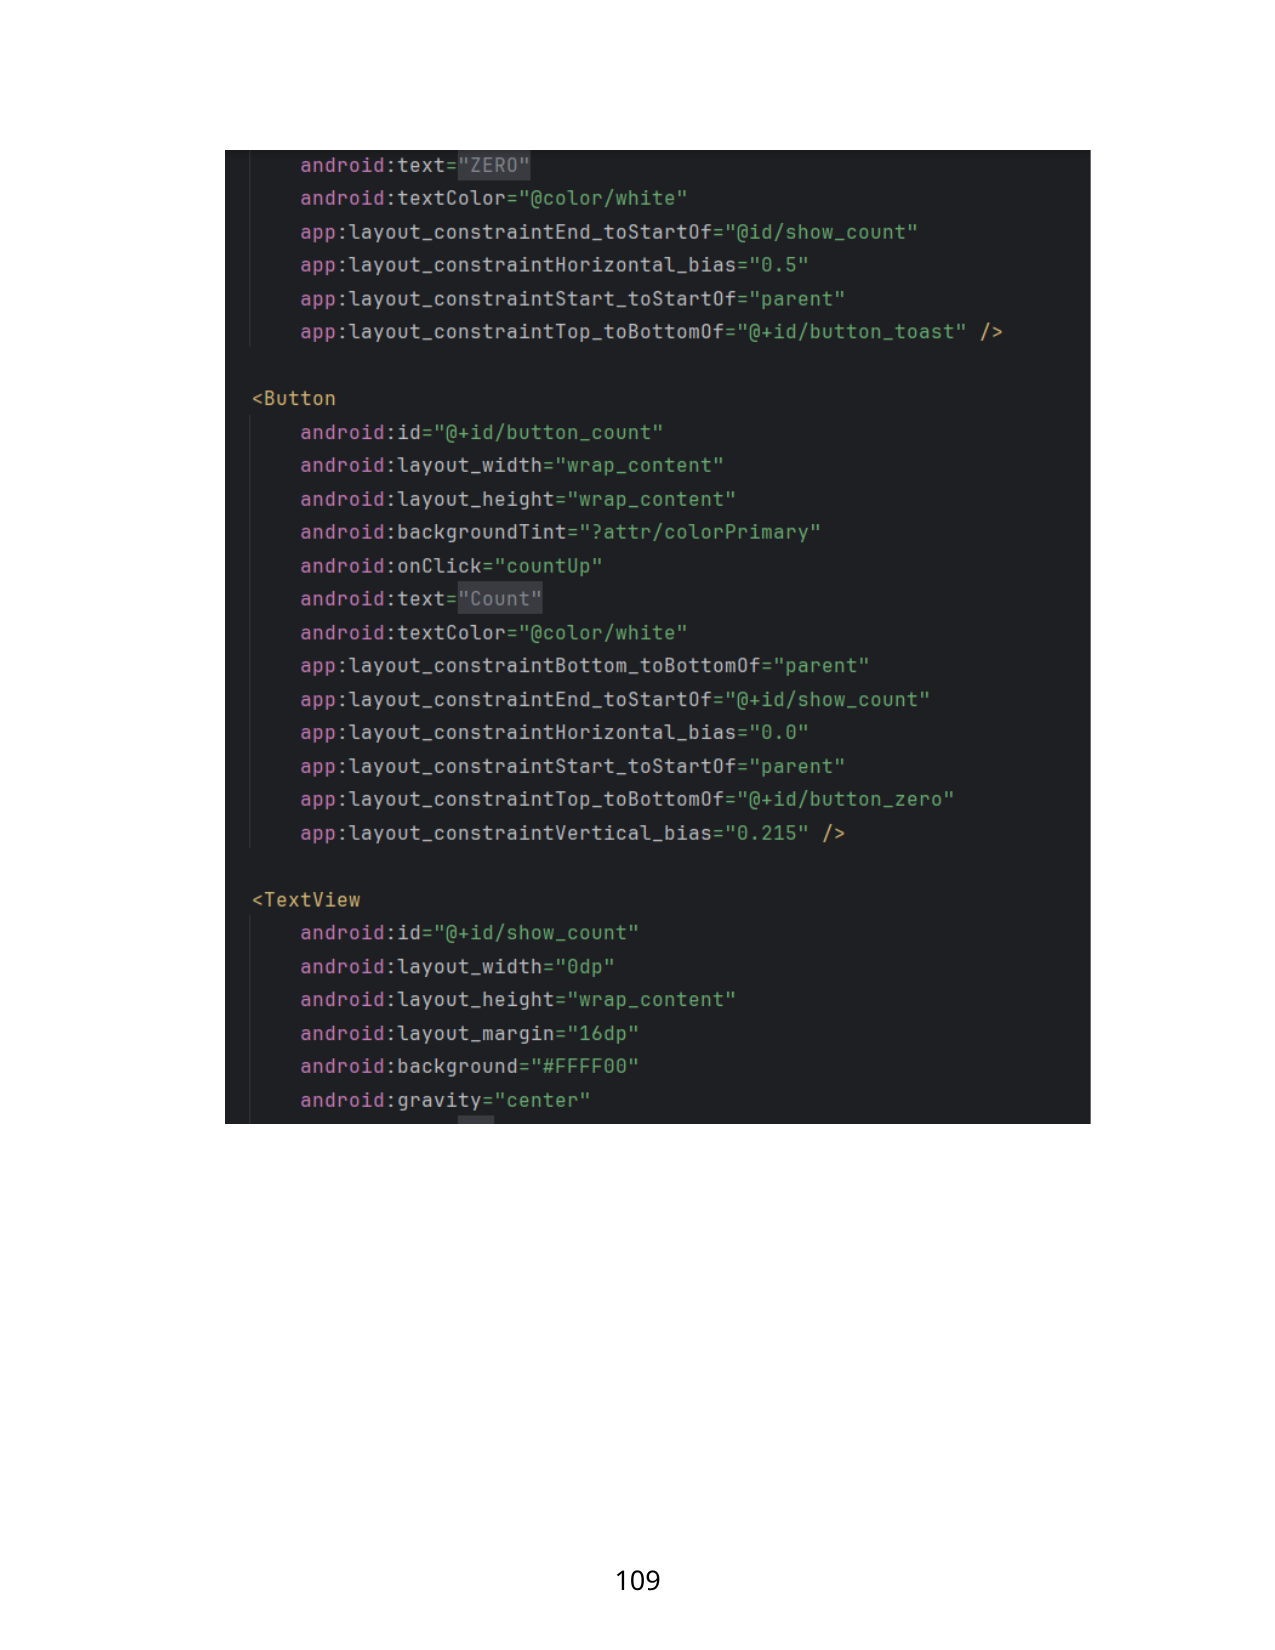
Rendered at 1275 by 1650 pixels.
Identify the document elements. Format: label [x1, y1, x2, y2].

picture [225, 150, 1091, 1124]
